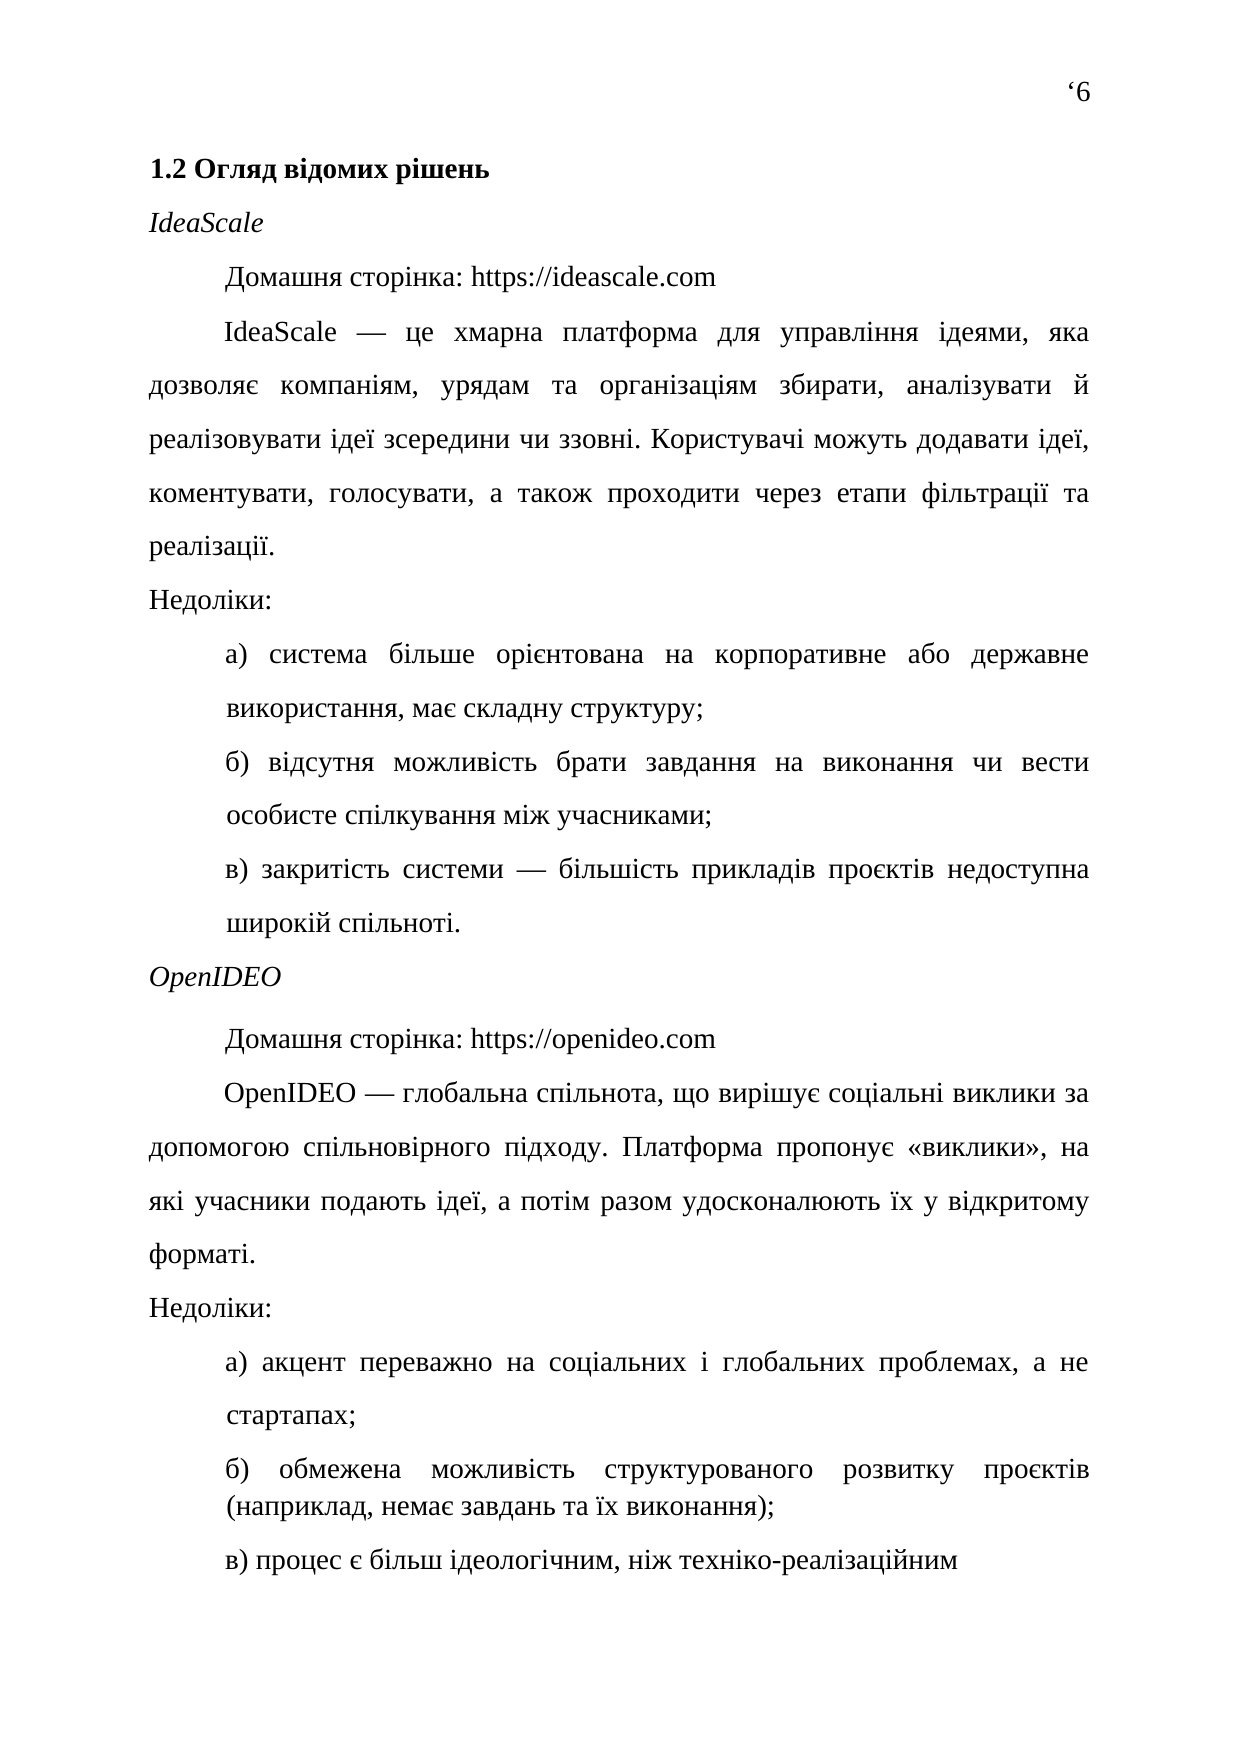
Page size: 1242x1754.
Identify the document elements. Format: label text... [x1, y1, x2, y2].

text Домашня сторінка: https://ideascale.com [225, 259, 1090, 293]
text б) обмежена можливість структурованого розвитку проєктів (наприклад, немає завдань та їх виконання); [225, 1452, 1090, 1521]
text OpenIDEO — глобальна спільнота, що вирішує соціальні виклики за допомогою спільновірного підходу. Платформа пропонує «виклики», на які учасники подають ідеї, а потім разом удосконалюють їх у відкритому форматі. [148, 1075, 1090, 1270]
text а) акцент переважно на соціальних і глобальних проблемах, а не стартапах; [225, 1344, 1090, 1431]
text б) відсутня можливість брати завдання на виконання чи вести особисте спілкування між учасниками; [225, 744, 1090, 831]
text в) закритість системи — більшість прикладів проєктів недоступна широкій спільноті. [225, 851, 1090, 939]
text IdeaScale — це хмарна платформа для управління ідеями, яка дозволяє компаніям, урядам та організаціям збирати, аналізувати й реалізовувати ідеї зсередини чи ззовні. Користувачі можуть додавати ідеї, коментувати, голосувати, а також проходити через етапи фільтрації та реалізації. [148, 314, 1090, 562]
text IdeaScale [148, 206, 1090, 239]
text OpenIDEO [148, 959, 1090, 993]
text Недоліки: [148, 1290, 1090, 1324]
subtitle 1.2 Огляд відомих рішень [150, 151, 1090, 184]
text Недоліки: [148, 582, 1090, 616]
text Домашня сторінка: https://openideo.com [225, 1021, 1090, 1054]
text в) процес є більш ідеологічним, ніж техніко-реалізаційним [225, 1542, 1090, 1576]
text а) система більше орієнтована на корпоративне або державне використання, має складну структуру; [225, 636, 1090, 723]
